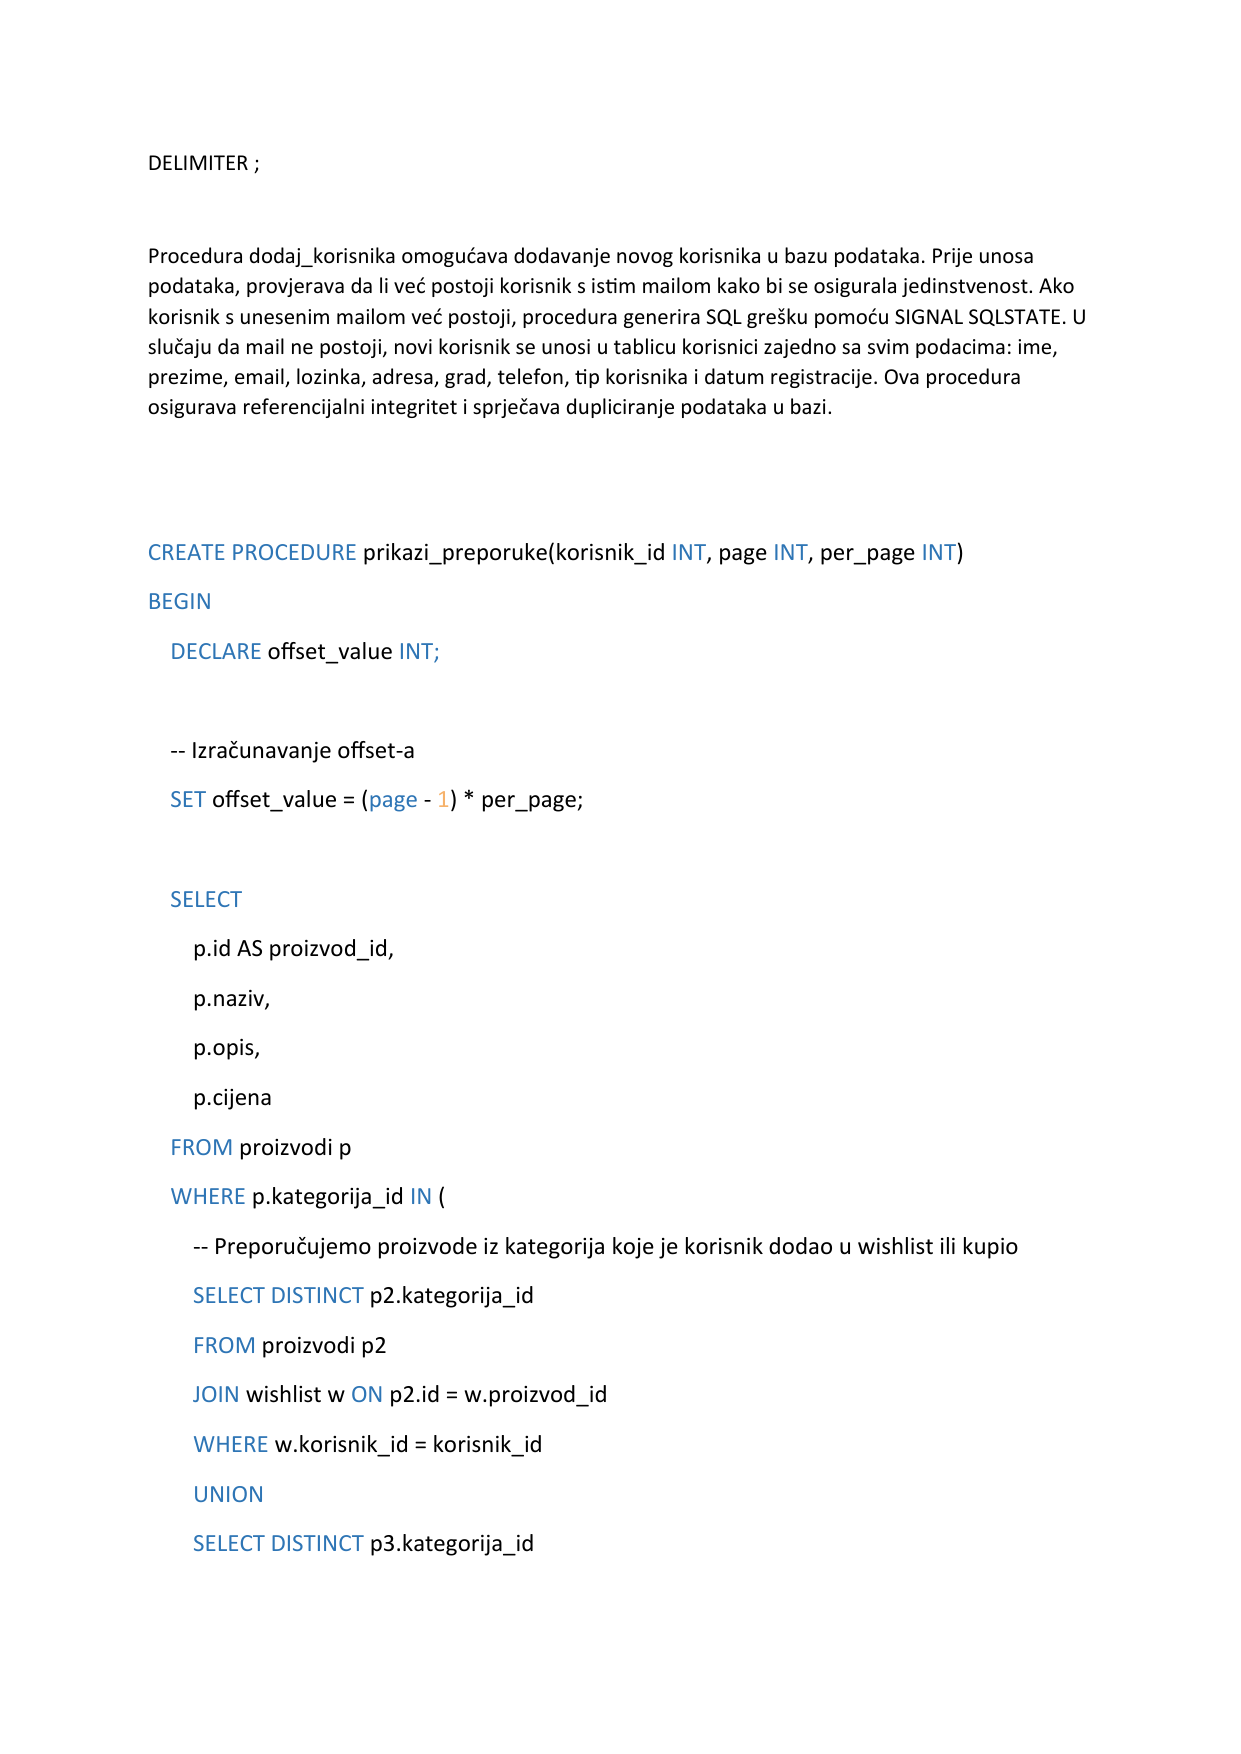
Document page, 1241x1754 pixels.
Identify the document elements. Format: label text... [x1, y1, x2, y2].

text p.naziv, [148, 982, 1093, 1012]
text DECLARE offset_value INT; [148, 635, 1093, 665]
text DELIMITER ; [148, 148, 1093, 176]
text BEGIN [148, 585, 1093, 616]
text SET offset_value = (page - 1) * per_page; [148, 784, 1093, 814]
text WHERE p.kategorija_id IN ( [148, 1180, 1093, 1211]
text SELECT DISTINCT p3.kategorija_id [148, 1527, 1093, 1558]
text FROM proizvodi p2 [148, 1329, 1093, 1359]
text UNION [148, 1478, 1093, 1508]
text SELECT [148, 883, 1093, 913]
text FROM proizvodi p [148, 1131, 1093, 1161]
text WHERE w.korisnik_id = korisnik_id [148, 1428, 1093, 1459]
text SELECT DISTINCT p2.kategorija_id [148, 1279, 1093, 1310]
text p.opis, [148, 1032, 1093, 1062]
text -- Preporučujemo proizvode iz kategorija koje je korisnik dodao u wishlist ili kupio [148, 1230, 1093, 1260]
text -- Izračunavanje offset-a [148, 734, 1093, 764]
text p.id AS proizvod_id, [148, 932, 1093, 963]
text Procedura dodaj_korisnika omogućava dodavanje novog korisnika u bazu podataka. Prije unosa podataka, provjerava da li već postoji korisnik s istim mailom kako bi se osigurala jedinstvenost. Ako korisnik s unesenim mailom već postoji, procedura generira SQL grešku pomoću SIGNAL SQLSTATE. U slučaju da mail ne postoji, novi korisnik se unosi u tablicu korisnici zajedno sa svim podacima: ime, prezime, email, lozinka, adresa, grad, telefon, tip korisnika i datum registracije. Ova procedura osigurava referencijalni integritet i sprječava dupliciranje podataka u bazi. [148, 241, 1093, 420]
text p.cijena [148, 1081, 1093, 1112]
text JOIN wishlist w ON p2.id = w.proizvod_id [148, 1379, 1093, 1409]
text CREATE PROCEDURE prikazi_preporuke(korisnik_id INT, page INT, per_page INT) [148, 536, 1093, 566]
